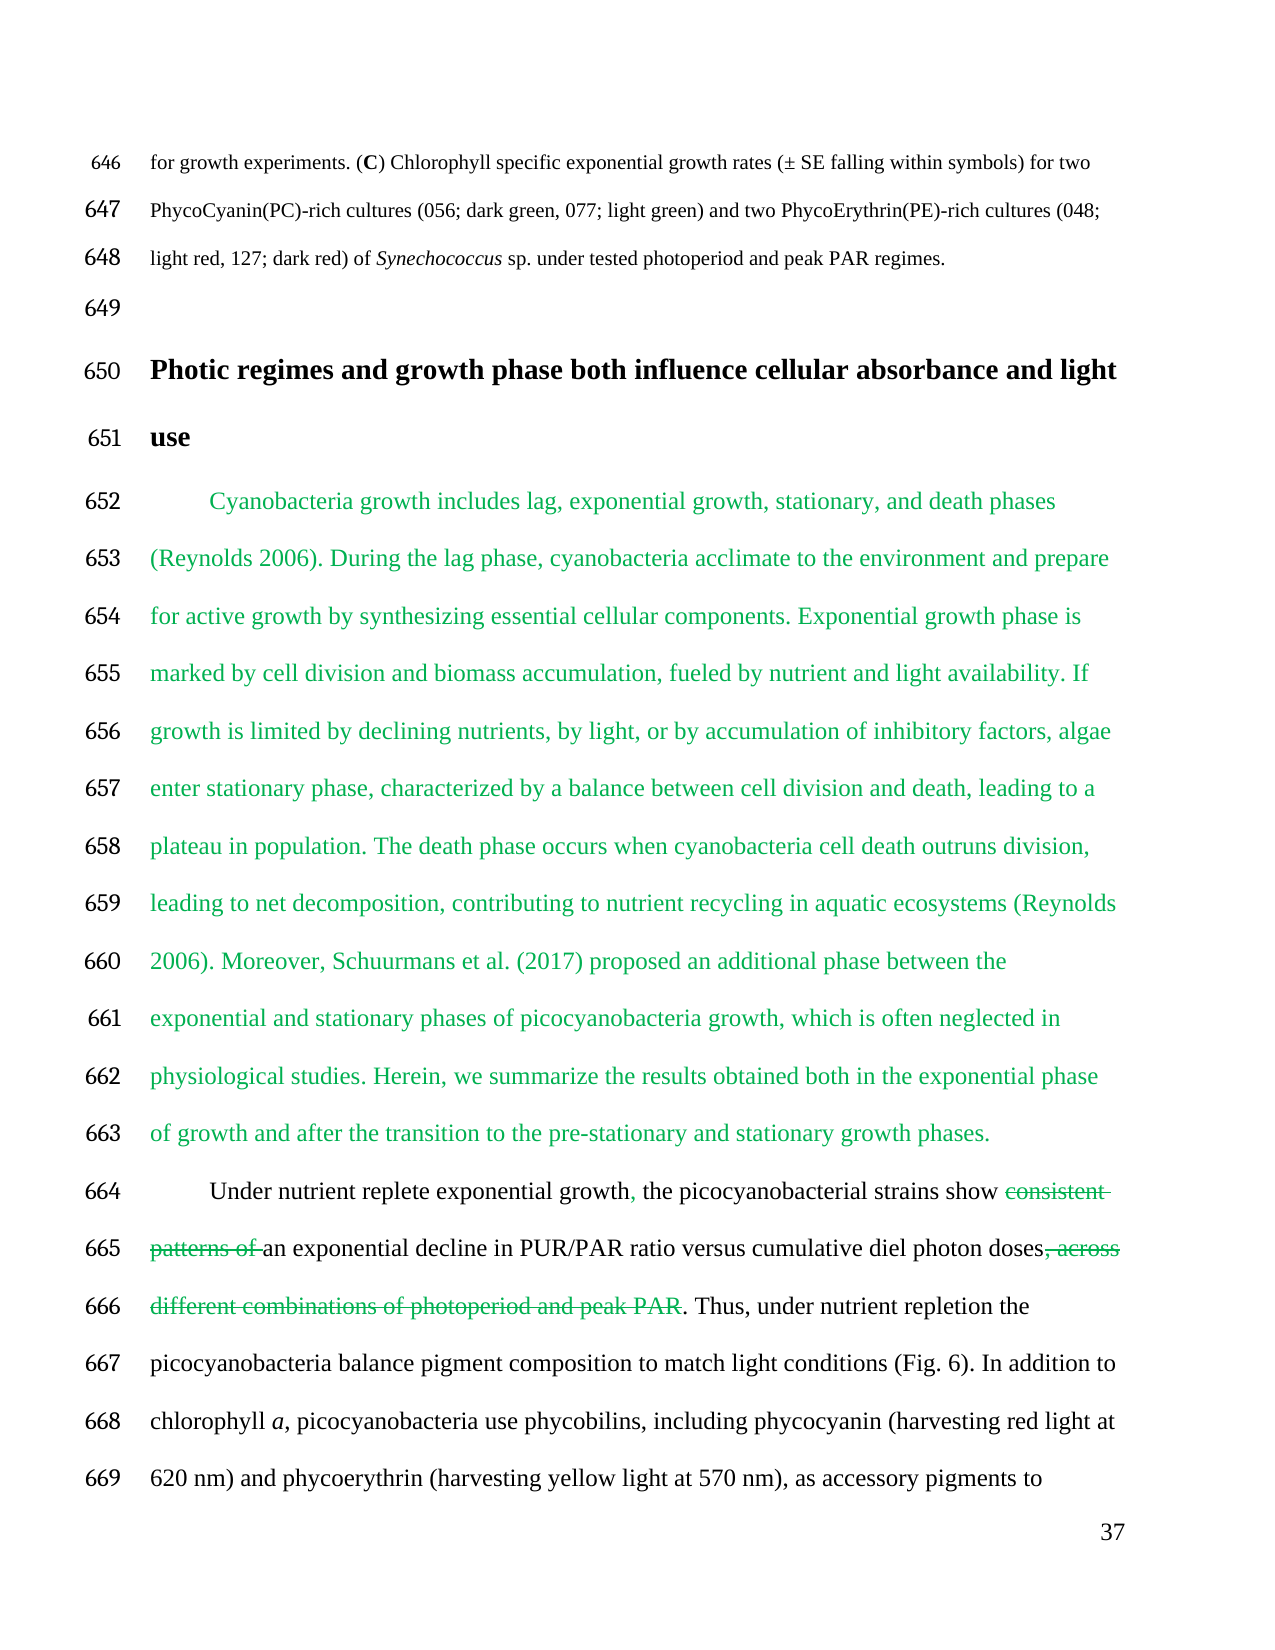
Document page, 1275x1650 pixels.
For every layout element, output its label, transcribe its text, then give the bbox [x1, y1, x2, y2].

subtitle Photic regimes and growth phase both influence cellular absorbance and light use [150, 352, 1125, 452]
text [150, 1176, 1125, 1492]
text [150, 150, 1125, 270]
text Cyanobacteria growth includes lag, exponential growth, stationary, and death phases (Reynolds 2006). During the lag phase, cyanobacteria acclimate to the environment and prepare for active growth by synthesizing essential cellular components. Exponential growth phase is marked by cell division and biomass accumulation, fueled by nutrient and light availability. If growth is limited by declining nutrients, by light, or by accumulation of inhibitory factors, algae enter stationary phase, characterized by a balance between cell division and death, leading to a plateau in population. The death phase occurs when cyanobacteria cell death outruns division, leading to net decomposition, contributing to nutrient recycling in aquatic ecosystems (Reynolds 2006). Moreover, Schuurmans et al. (2017) proposed an additional phase between the exponential and stationary phases of picocyanobacteria growth, which is often neglected in physiological studies. Herein, we summarize the results obtained both in the exponential phase of growth and after the transition to the pre-stationary and stationary growth phases. [150, 486, 1125, 1147]
